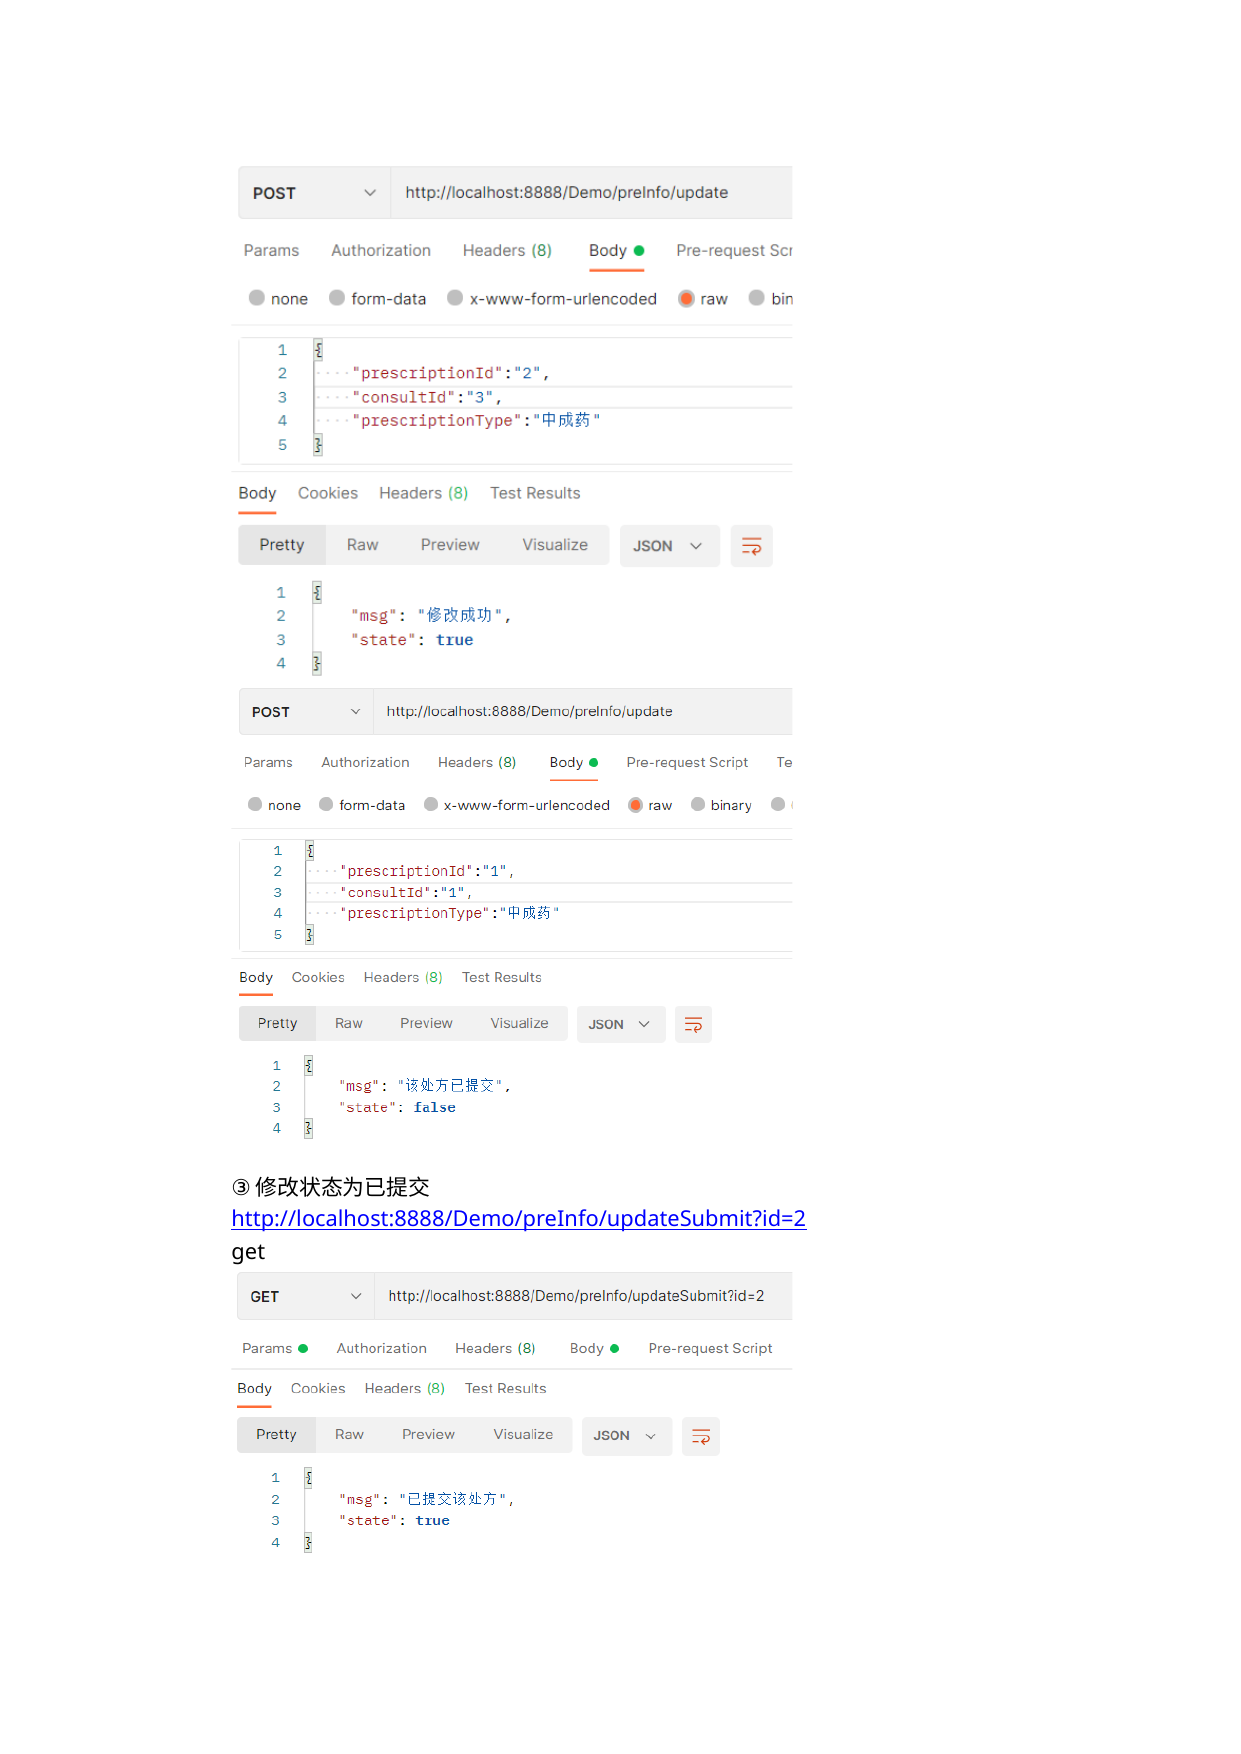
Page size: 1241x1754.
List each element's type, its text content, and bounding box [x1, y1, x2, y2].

list get [187, 1234, 1053, 1267]
picture [231, 1267, 793, 1562]
list ③修改状态为已提交 [187, 1169, 1053, 1202]
list http://localhost:8888/Demo/preInfo/updateSubmit?id=2 [187, 1202, 1053, 1234]
picture [231, 162, 793, 681]
picture [231, 682, 793, 1148]
